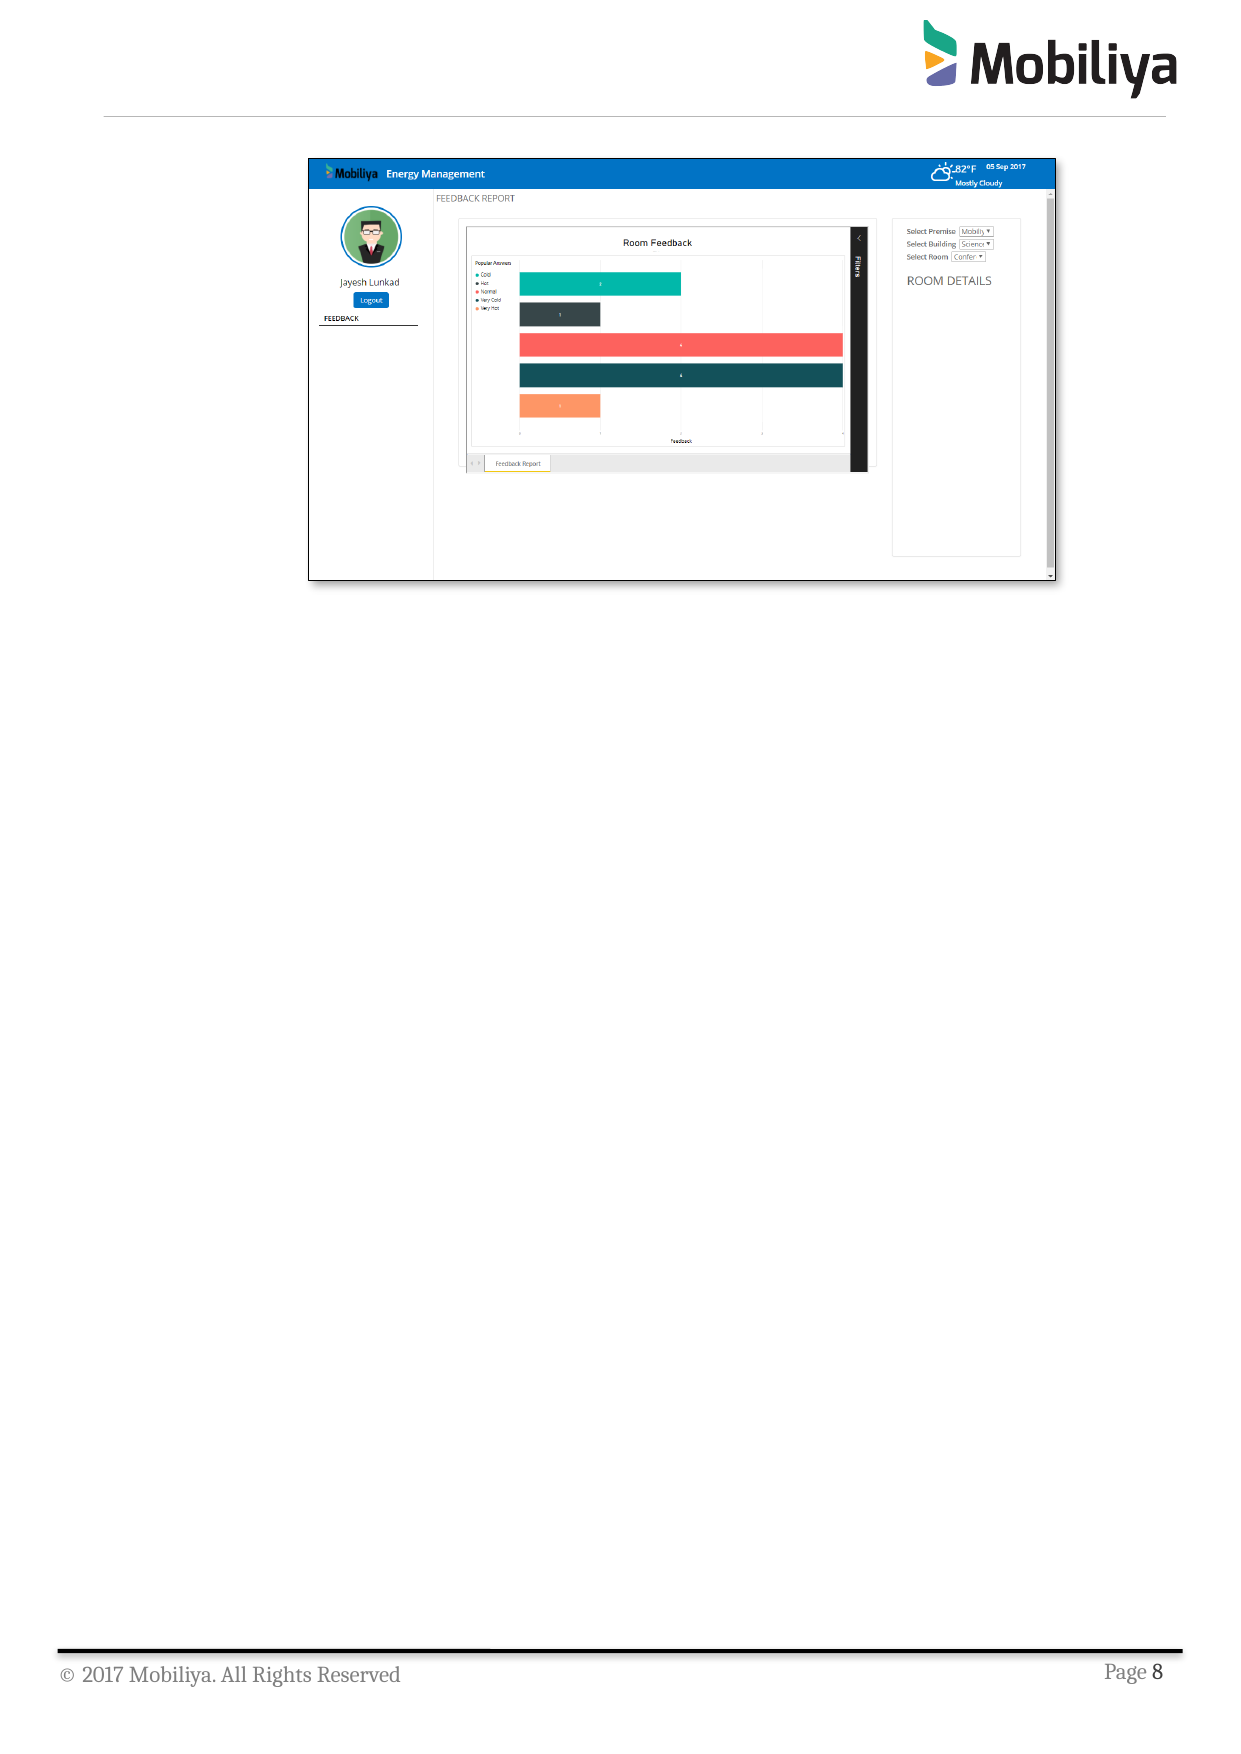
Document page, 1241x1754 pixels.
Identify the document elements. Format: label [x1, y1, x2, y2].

picture [923, 20, 1177, 99]
picture [309, 159, 1055, 580]
picture [103, 113, 1165, 117]
